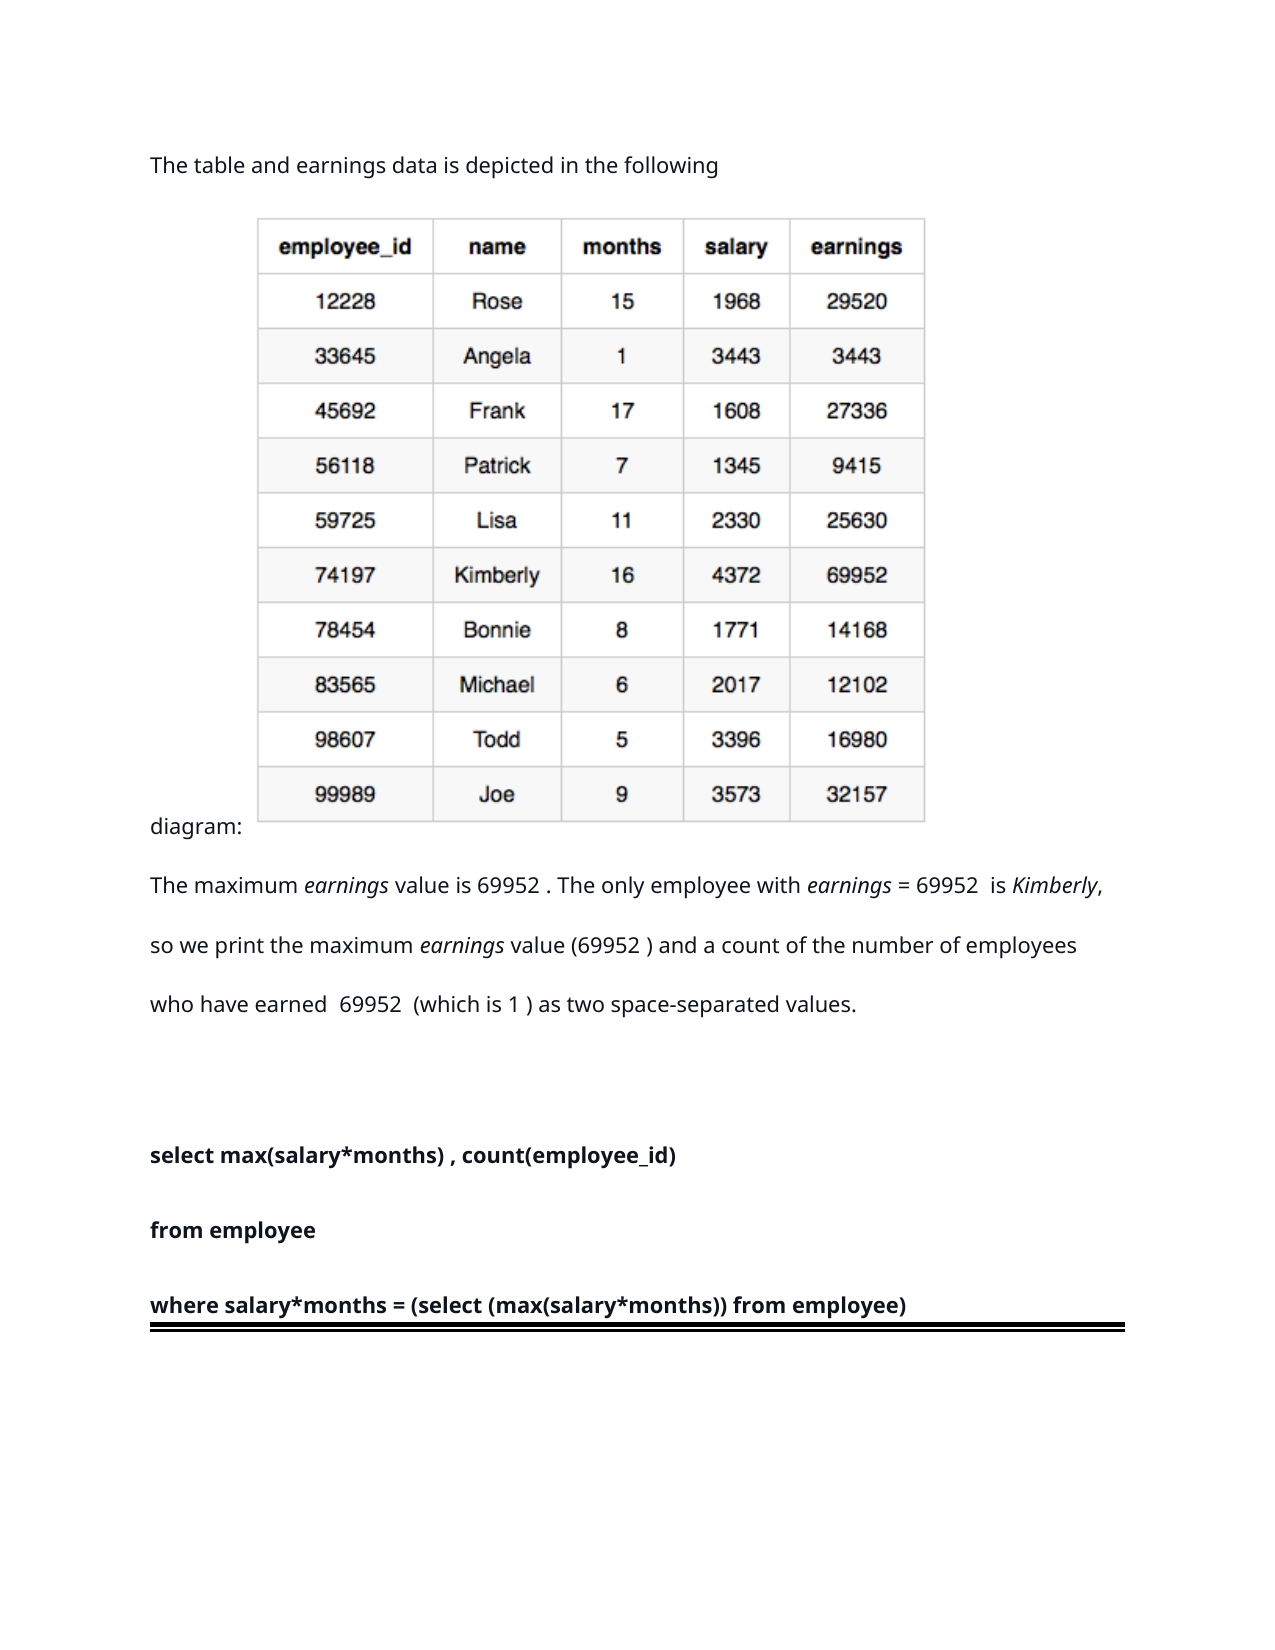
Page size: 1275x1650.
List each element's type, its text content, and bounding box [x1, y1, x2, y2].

text select max(salary*months) , count(employee_id) [150, 1140, 1125, 1170]
text where salary*months = (select (max(salary*months)) from employee) [150, 1290, 1125, 1322]
text The maximum earnings value is 69952 . The only employee with earnings = 69952 is Kimberly, so we print the maximum earnings value (69952 ) and a count of the number of employees who have earned 69952 (which is 1 ) as two space-separated values. [150, 870, 1125, 1019]
text from employee [150, 1215, 1125, 1245]
picture [248, 209, 935, 835]
